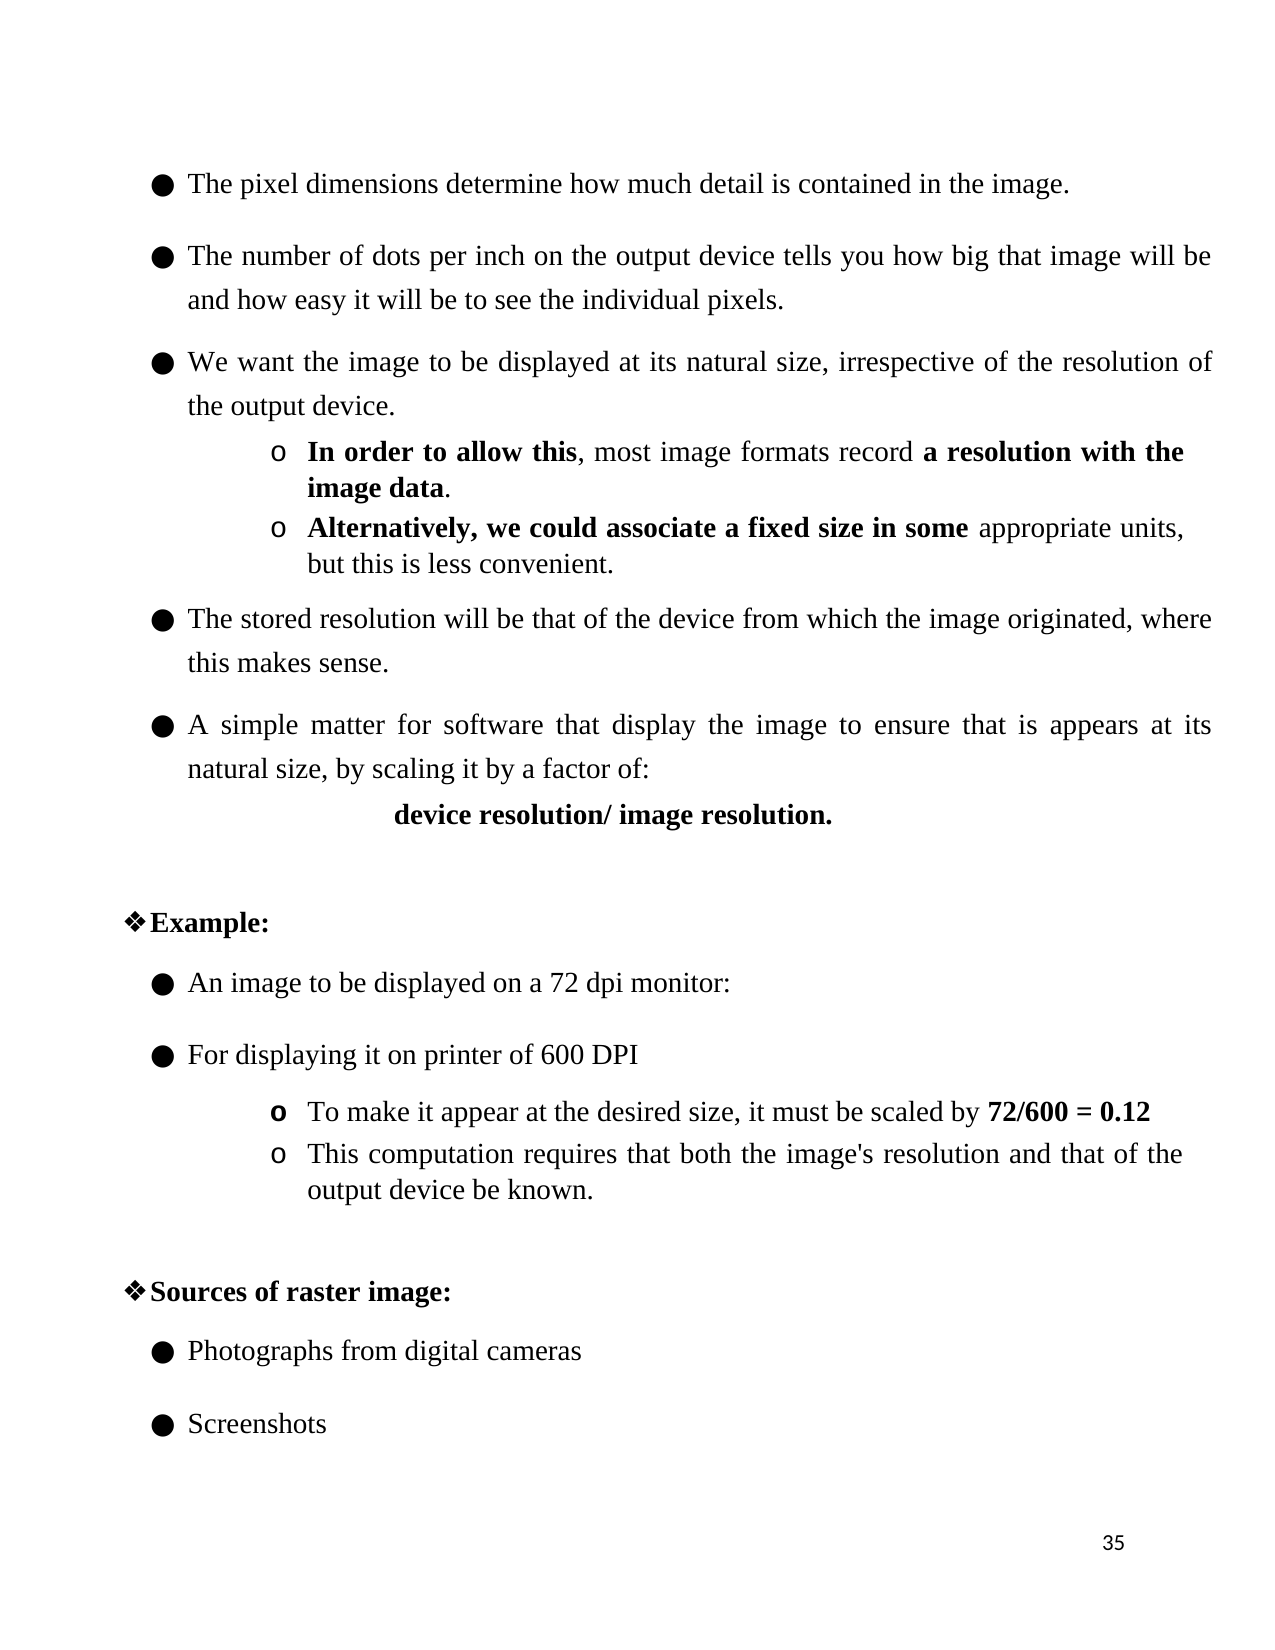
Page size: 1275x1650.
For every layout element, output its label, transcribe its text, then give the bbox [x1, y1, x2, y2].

list A simple matter for software that display the image to ensure that is appears at its natural size, by scaling it by a factor of: [150, 691, 1214, 785]
list The pixel dimensions determine how much detail is contained in the image. [150, 150, 1214, 210]
list Alternatively, we could associate a fixed size in some appropriate units, but this is less convenient. [269, 510, 1184, 579]
list The number of dots per inch on the output device tells you how big that image will be and how easy it will be to see the individual pixels. [150, 222, 1214, 316]
list To make it appear at the desired size, it must be scaled by 72/600 = 0.12 [269, 1094, 1184, 1130]
text device resolution/ image resolution. [332, 797, 1219, 831]
list Photographs from digital cameras [150, 1318, 1214, 1377]
list For displaying it on printer of 600 DPI [150, 1021, 1214, 1081]
list An image to be displayed on a 72 dpi monitor: [150, 949, 1214, 1009]
list This computation requires that both the image's resolution and that of the output device be known. [269, 1136, 1184, 1206]
list Screenshots [150, 1390, 1214, 1450]
list We want the image to be displayed at its natural size, irrespective of the resolution of the output device. [150, 328, 1214, 421]
list The stored resolution will be that of the device from which the image originated, where this makes sense. [150, 586, 1214, 679]
list Sources of raster image: [122, 1258, 1125, 1318]
list Example: [122, 889, 1125, 949]
list In order to allow this, most image formats record a resolution with the image data. [269, 434, 1184, 503]
